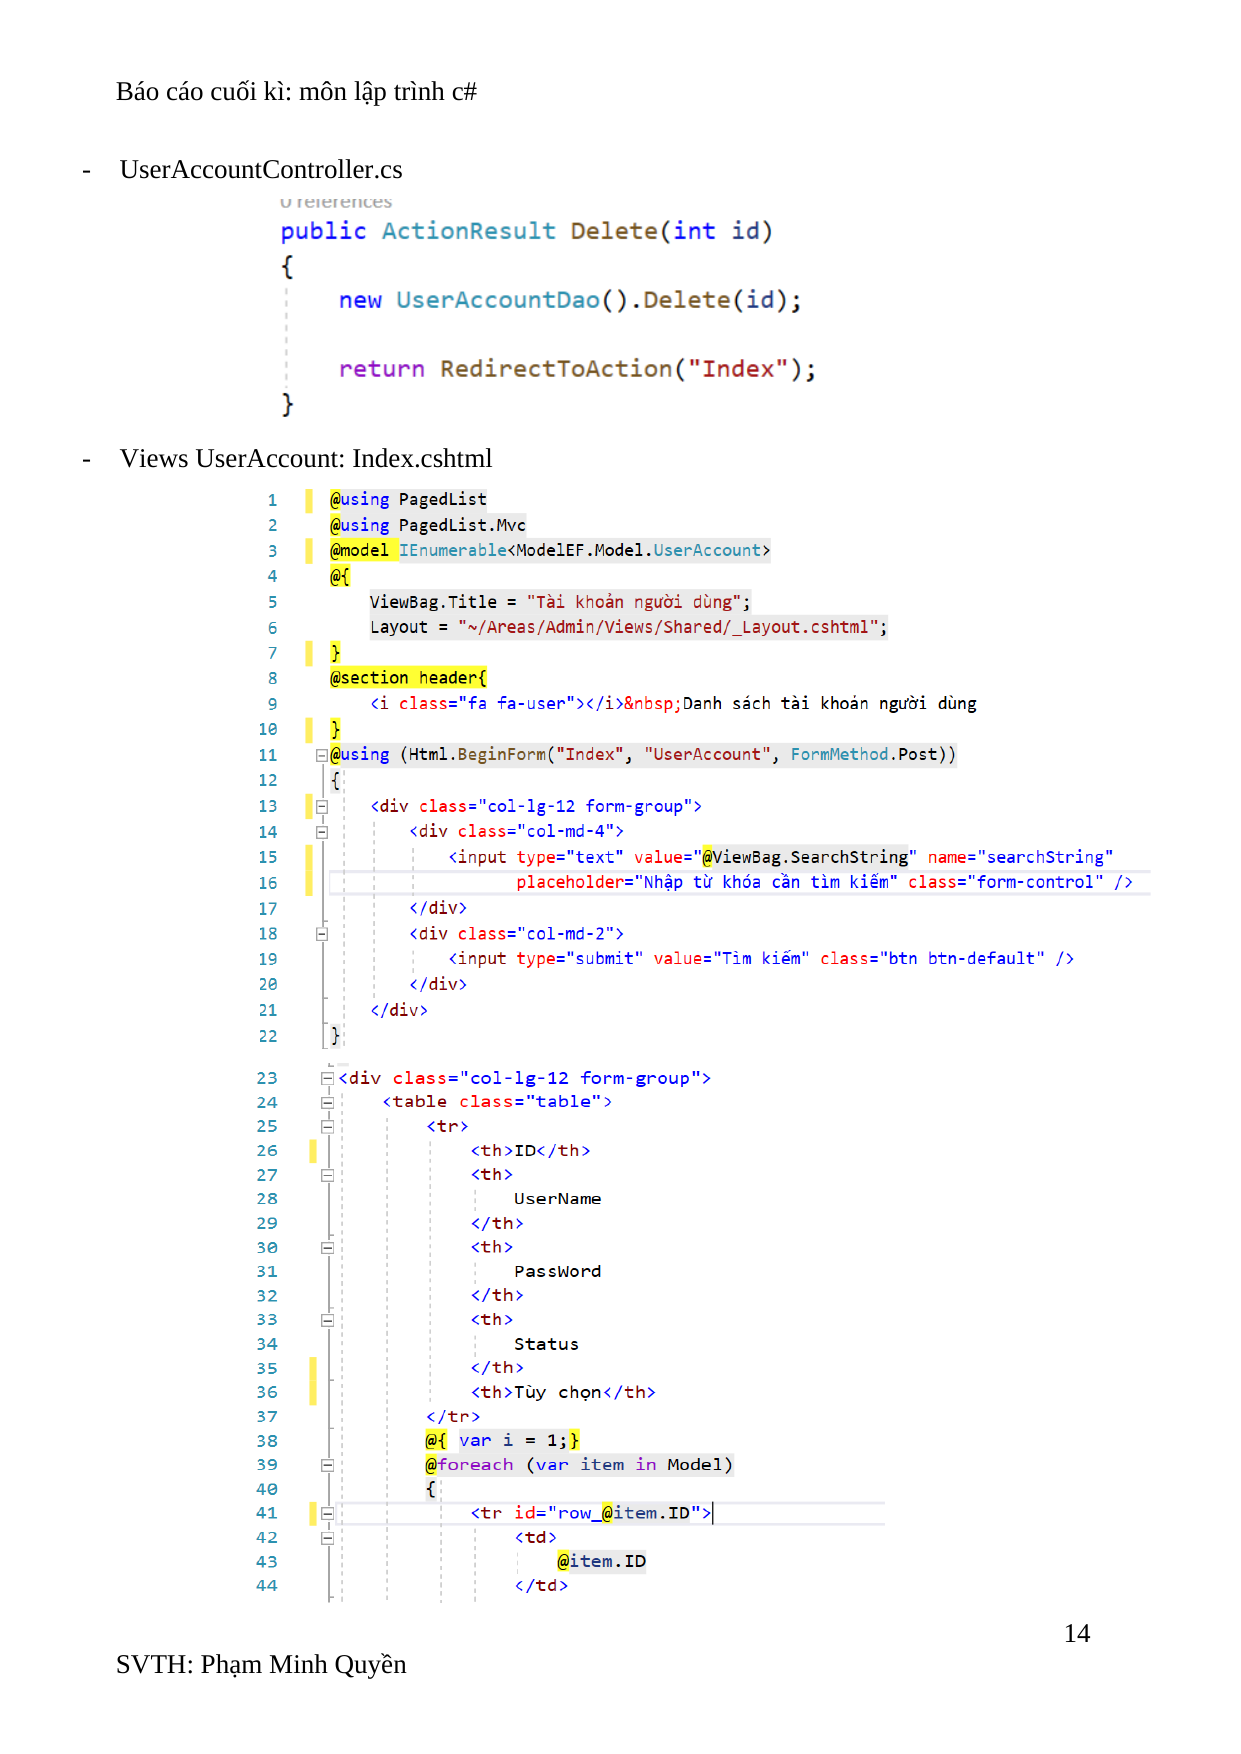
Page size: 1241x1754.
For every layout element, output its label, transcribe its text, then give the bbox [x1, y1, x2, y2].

picture [241, 1063, 885, 1603]
picture [260, 489, 1151, 1049]
picture [250, 199, 860, 427]
list Views UserAccount: Index.cshtml [44, 442, 1090, 474]
list UserAccountController.cs [44, 153, 1090, 184]
